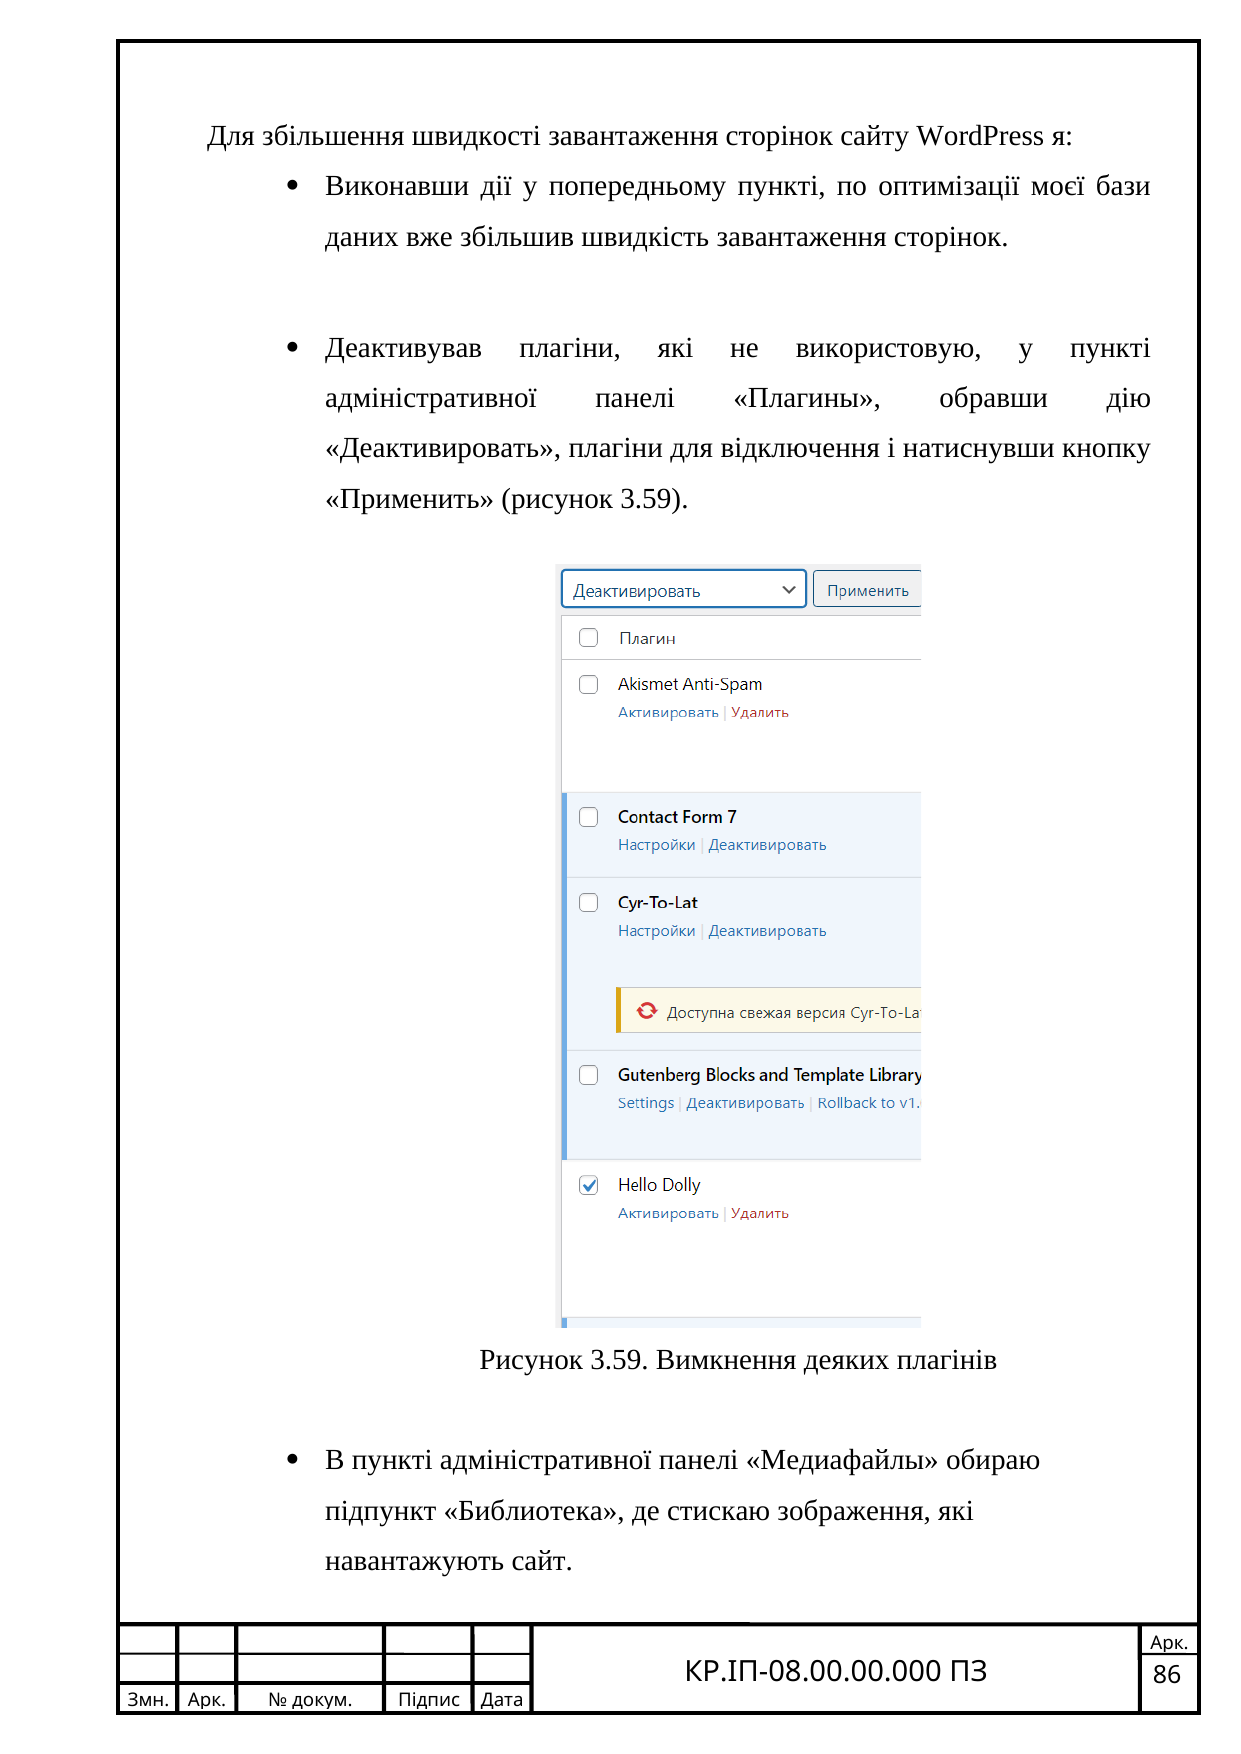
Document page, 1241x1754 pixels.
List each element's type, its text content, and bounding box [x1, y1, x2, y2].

picture [555, 564, 922, 1328]
list Деактивував плагіни, які не використовую, у пункті адміністративної панелі «Плагины», обравши дію «Деактивировать», плагіни для відключення і натиснувши кнопку «Применить» (рисунок 3.59). [287, 330, 1152, 514]
text Для збільшення швидкості завантаження сторінок сайту WordPress я: [148, 118, 1152, 152]
list Виконавши дії у попередньому пункті, по оптимізації моєї бази даних вже збільшив швидкість завантаження сторінок. [287, 168, 1152, 252]
list В пункті адміністративної панелі «Медиафайлы» обираю підпункт «Библиотека», де стискаю зображення, які навантажують сайт. [287, 1442, 1152, 1577]
list Рисунок 3.59. Вимкнення деяких плагінів [325, 1342, 1152, 1375]
